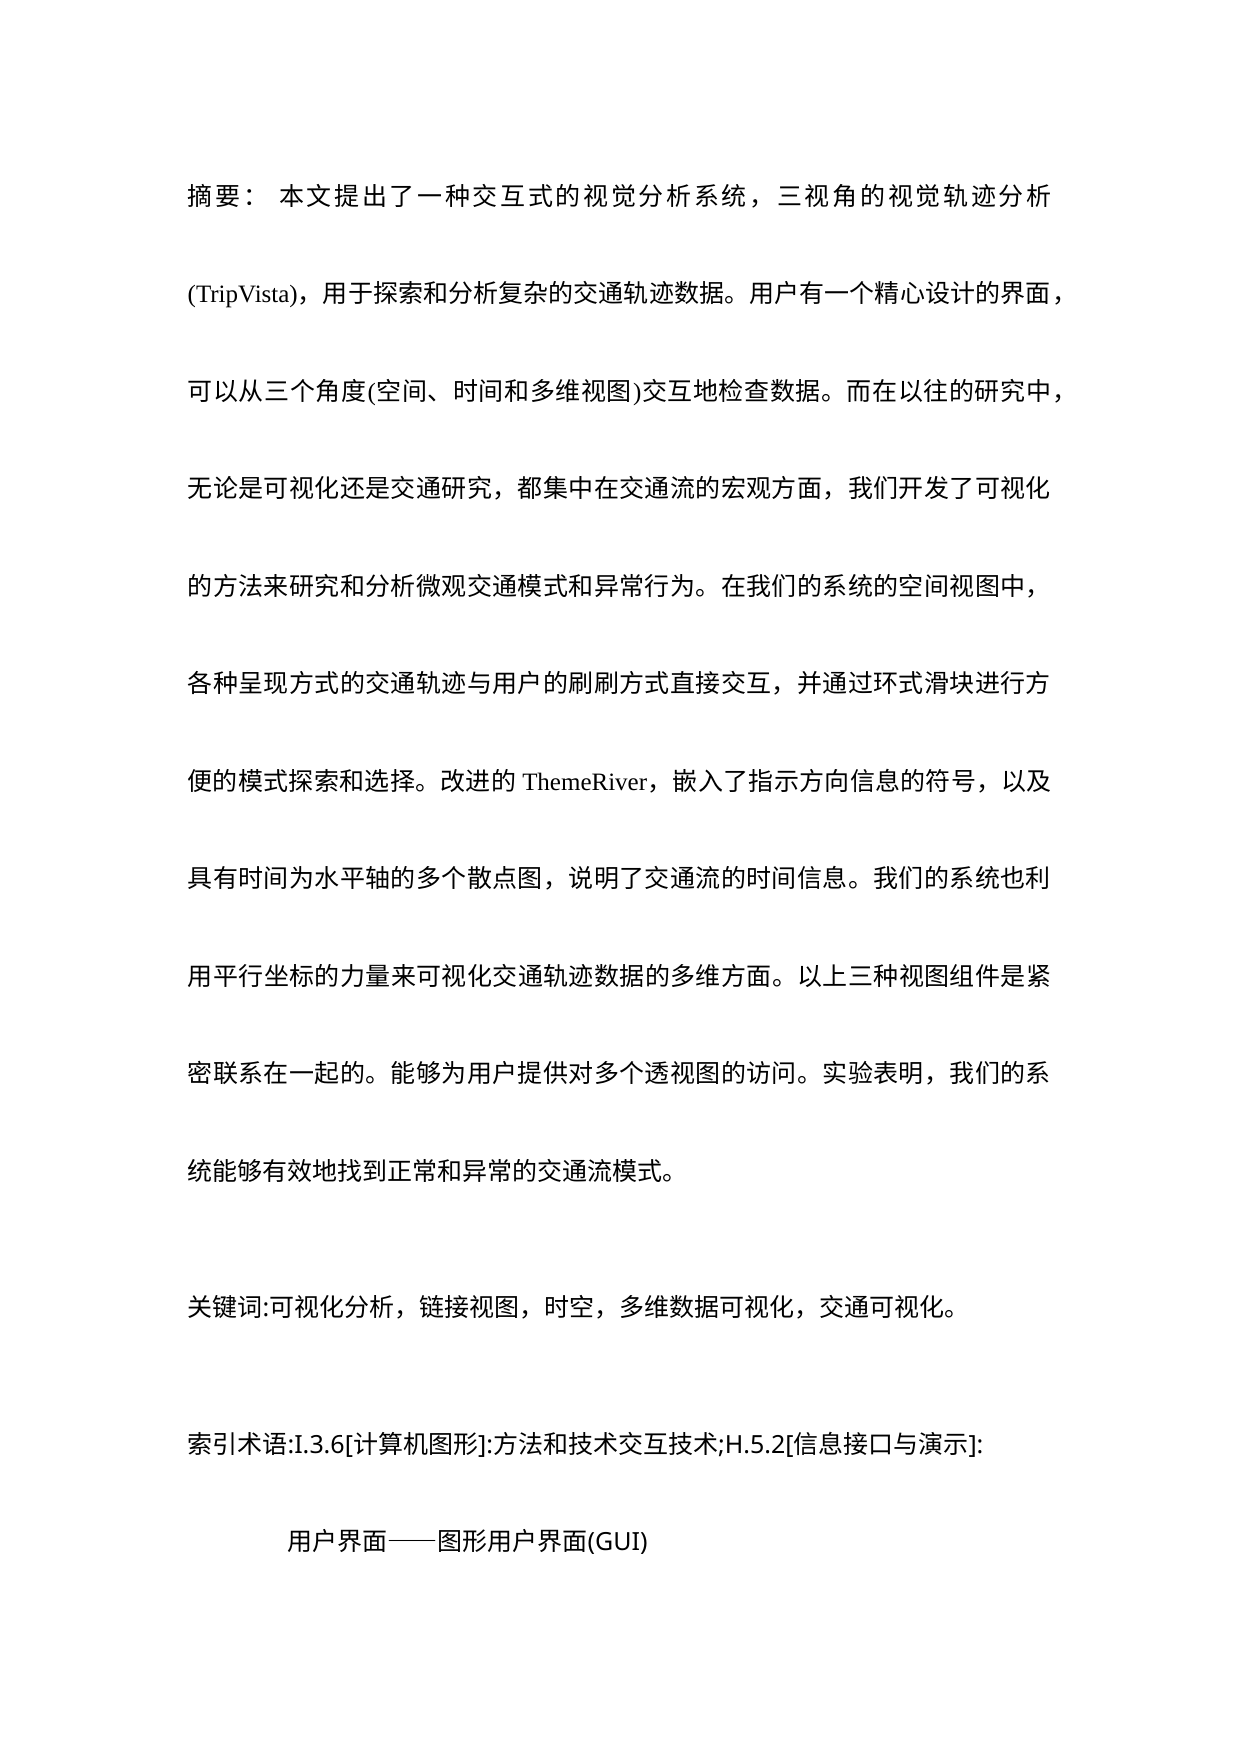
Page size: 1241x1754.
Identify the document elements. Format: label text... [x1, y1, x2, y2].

list 摘要： 本文提出了一种交互式的视觉分析系统，三视角的视觉轨迹分析(TripVista)，用于探索和分析复杂的交通轨迹数据。用户有一个精心设计的界面，可以从三个角度(空间、时间和多维视图)交互地检查数据。而在以往的研究中，无论是可视化还是交通研究，都集中在交通流的宏观方面，我们开发了可视化的方法来研究和分析微观交通模式和异常行为。在我们的系统的空间视图中，各种呈现方式的交通轨迹与用户的刷刷方式直接交互，并通过环式滑块进行方便的模式探索和选择。改进的ThemeRiver，嵌入了指示方向信息的符号，以及具有时间为水平轴的多个散点图，说明了交通流的时间信息。我们的系统也利用平行坐标的力量来可视化交通轨迹数据的多维方面。以上三种视图组件是紧密联系在一起的。能够为用户提供对多个透视图的访问。实验表明，我们的系统能够有效地找到正常和异常的交通流模式。 [187, 162, 1053, 1202]
text 关键词:可视化分析，链接视图，时空，多维数据可视化，交通可视化。 [187, 1273, 987, 1338]
text 索引术语:I.3.6[计算机图形]:方法和技术交互技术;H.5.2[信息接口与演示]:用户界面——图形用户界面(GUI) [187, 1410, 987, 1572]
